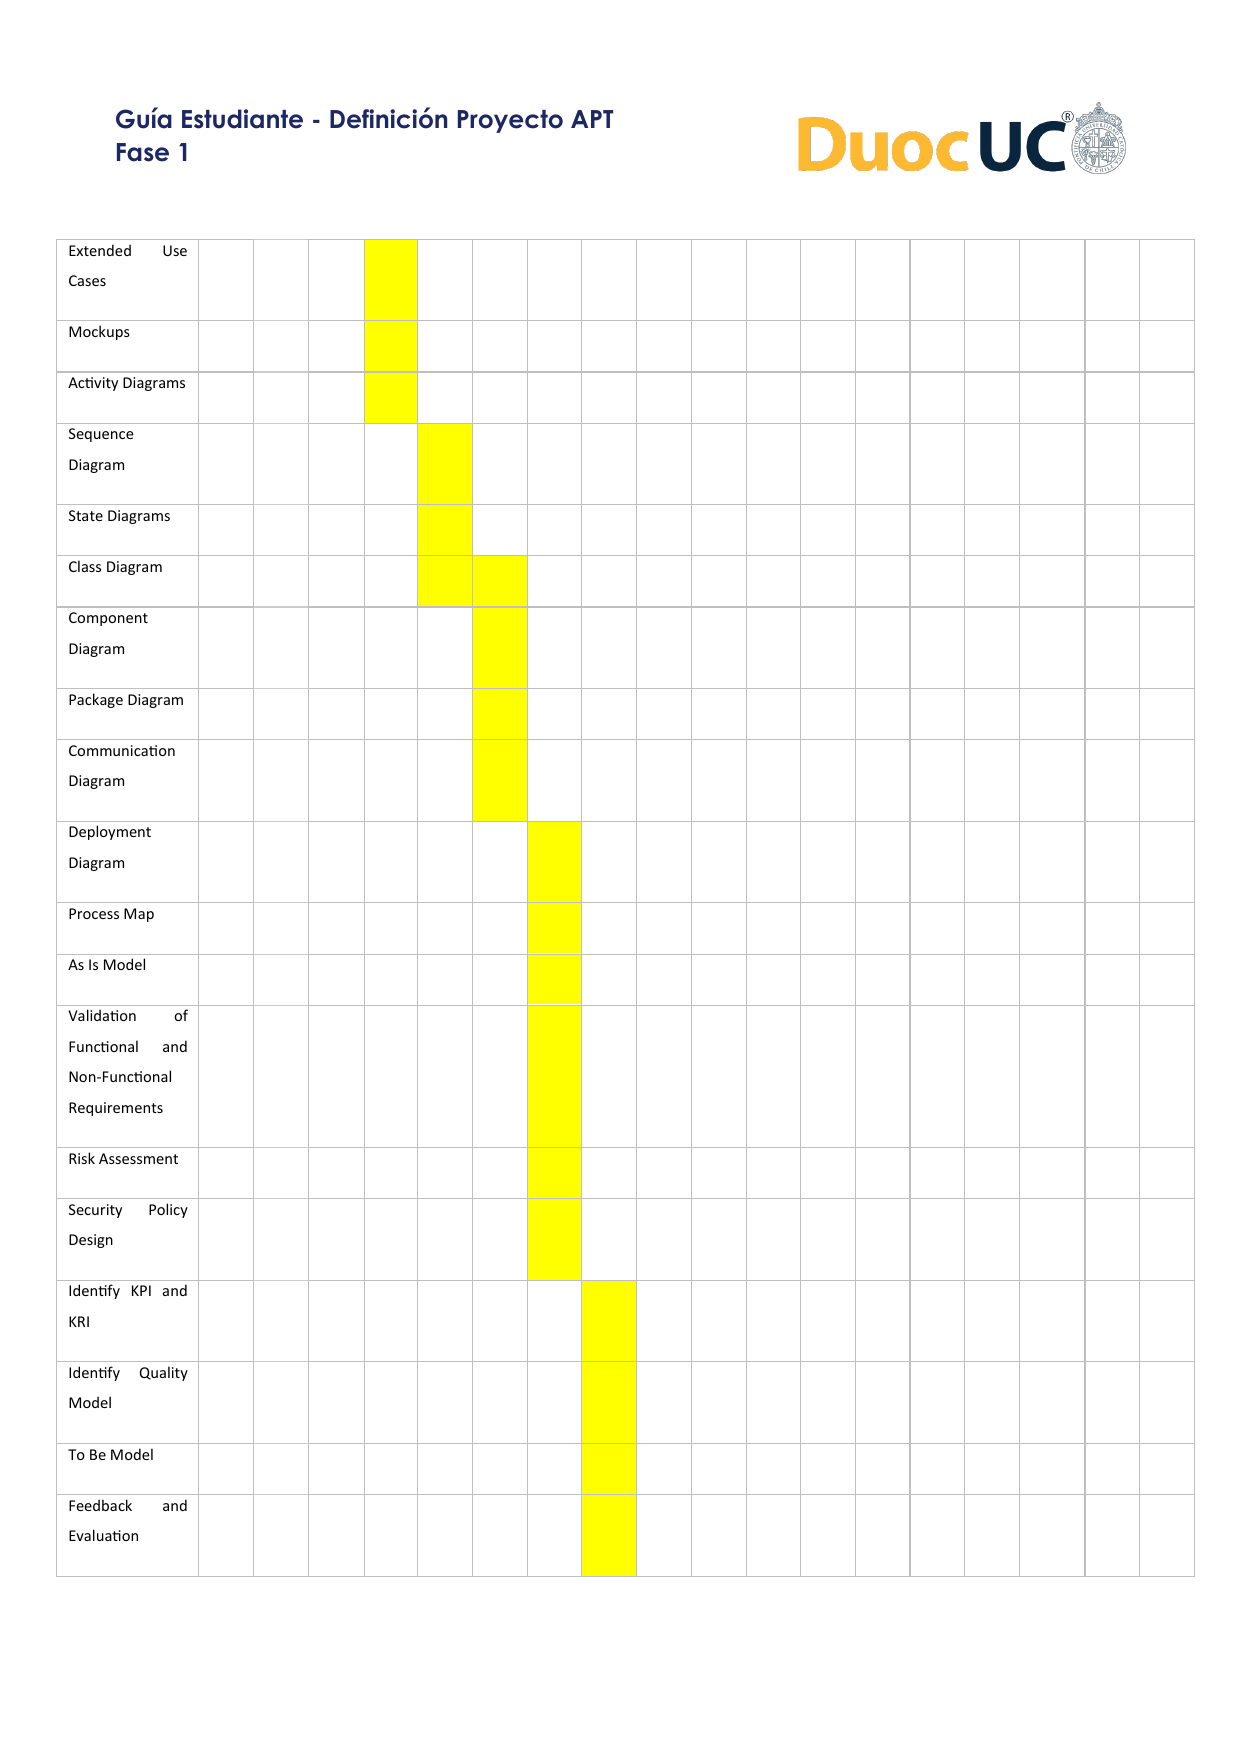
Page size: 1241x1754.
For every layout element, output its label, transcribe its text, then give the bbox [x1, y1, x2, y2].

table_cell [309, 1495, 364, 1576]
table_cell [965, 373, 1019, 423]
table_cell [473, 955, 527, 1004]
table_cell [1140, 556, 1194, 606]
table_cell [582, 1148, 636, 1198]
table_cell [965, 1281, 1019, 1361]
table_cell [637, 556, 691, 606]
table_cell [254, 1199, 308, 1280]
table_cell [528, 955, 581, 1004]
table_cell [747, 1362, 800, 1443]
table_cell [418, 240, 472, 320]
table_cell [582, 822, 636, 902]
table_cell [856, 955, 909, 1004]
table_cell [637, 1148, 691, 1198]
table_cell [254, 1148, 308, 1198]
table_cell [418, 955, 472, 1004]
table_cell [473, 321, 527, 371]
table_cell [473, 822, 527, 902]
table_cell [1086, 505, 1139, 555]
table_cell [1086, 1199, 1139, 1280]
table_cell [254, 1444, 308, 1494]
table_cell [199, 740, 253, 821]
table_cell [1020, 689, 1084, 739]
table_cell [747, 1281, 800, 1361]
table_cell [582, 1495, 636, 1576]
table_cell As Is Model [57, 955, 198, 1004]
table_cell [965, 1444, 1019, 1494]
table_cell [747, 903, 800, 953]
table_cell [637, 321, 691, 371]
table_cell [911, 321, 964, 371]
table_cell [528, 1444, 581, 1494]
table_cell [965, 955, 1019, 1004]
table_cell [692, 903, 746, 953]
table_cell [692, 1281, 746, 1361]
table_cell [309, 903, 364, 953]
table_cell [365, 373, 417, 423]
table_cell Validation of Functional and Non-Functional Requirements [57, 1006, 198, 1147]
table_cell [473, 1281, 527, 1361]
table_cell [747, 321, 800, 371]
table_cell Class Diagram [57, 556, 198, 606]
table_cell [1140, 1148, 1194, 1198]
table_cell [582, 740, 636, 821]
table_cell [692, 505, 746, 555]
table_cell [856, 321, 909, 371]
table_cell [528, 1148, 581, 1198]
table_cell [254, 822, 308, 902]
table_cell To Be Model [57, 1444, 198, 1494]
table_cell Feedback and Evaluation [57, 1495, 198, 1576]
table_cell [856, 608, 909, 688]
table_cell [911, 1199, 964, 1280]
table_cell [801, 955, 855, 1004]
table_cell [965, 556, 1019, 606]
table_cell [528, 740, 581, 821]
table_cell [911, 1495, 964, 1576]
table_cell [747, 955, 800, 1004]
table_cell [1020, 556, 1084, 606]
table_cell [309, 240, 364, 320]
table_cell [365, 822, 417, 902]
table_cell [254, 556, 308, 606]
table_cell [582, 1362, 636, 1443]
table_cell Deployment Diagram [57, 822, 198, 902]
table_cell [801, 240, 855, 320]
table_cell [965, 424, 1019, 504]
table_cell [1140, 505, 1194, 555]
table_cell [637, 505, 691, 555]
table_cell [473, 240, 527, 320]
table_cell [199, 1495, 253, 1576]
table_cell [199, 1281, 253, 1361]
table_cell [747, 740, 800, 821]
table_cell [692, 240, 746, 320]
table_cell [473, 740, 527, 821]
table_cell [637, 955, 691, 1004]
table_cell [473, 1495, 527, 1576]
table_cell [1020, 321, 1084, 371]
table_cell [418, 903, 472, 953]
table_cell [582, 608, 636, 688]
table_cell [692, 740, 746, 821]
table_cell [965, 822, 1019, 902]
table_cell [692, 556, 746, 606]
table_cell [637, 740, 691, 821]
table_cell [1086, 689, 1139, 739]
table_cell [1020, 1281, 1084, 1361]
table_cell [254, 1495, 308, 1576]
table_cell [856, 1281, 909, 1361]
table_cell [418, 1006, 472, 1147]
table_cell [365, 505, 417, 555]
table_cell [1086, 822, 1139, 902]
table_cell [582, 1281, 636, 1361]
table_cell [801, 740, 855, 821]
table_cell [309, 608, 364, 688]
table_cell [1140, 955, 1194, 1004]
table_cell [856, 1148, 909, 1198]
table_cell [747, 556, 800, 606]
table_cell [418, 822, 472, 902]
table_cell [747, 822, 800, 902]
table_cell [309, 955, 364, 1004]
table_cell [473, 556, 527, 606]
table_cell [965, 1006, 1019, 1147]
table_cell [418, 505, 472, 555]
table_cell [309, 1148, 364, 1198]
table_cell [199, 689, 253, 739]
table_cell [637, 1006, 691, 1147]
table_cell [418, 608, 472, 688]
table_cell [856, 1199, 909, 1280]
table_cell [528, 608, 581, 688]
table_cell [528, 1199, 581, 1280]
table_cell [582, 689, 636, 739]
table_cell [692, 373, 746, 423]
table_cell [365, 1444, 417, 1494]
table_cell [692, 689, 746, 739]
table_cell [1086, 373, 1139, 423]
table_cell [1020, 1362, 1084, 1443]
table_cell [309, 1006, 364, 1147]
table_cell [911, 240, 964, 320]
table_cell [309, 1281, 364, 1361]
table_cell [528, 822, 581, 902]
table_cell [965, 321, 1019, 371]
table_cell [911, 1444, 964, 1494]
table_cell [1020, 1495, 1084, 1576]
table_cell [582, 505, 636, 555]
table_cell [856, 424, 909, 504]
table_cell [856, 1006, 909, 1147]
table_cell [1140, 822, 1194, 902]
table_cell [254, 1281, 308, 1361]
table_cell [365, 1362, 417, 1443]
table_cell [1020, 424, 1084, 504]
table_cell [199, 556, 253, 606]
table_cell [637, 1444, 691, 1494]
table_cell [418, 740, 472, 821]
table_cell [254, 608, 308, 688]
table_cell [309, 822, 364, 902]
table_cell [528, 689, 581, 739]
table_cell Sequence Diagram [57, 424, 198, 504]
table_cell [254, 505, 308, 555]
table_cell [1086, 1281, 1139, 1361]
table_cell [365, 1281, 417, 1361]
table_cell [199, 1199, 253, 1280]
table_cell [365, 1148, 417, 1198]
table_cell [747, 1006, 800, 1147]
table_cell [199, 373, 253, 423]
table_cell [528, 1281, 581, 1361]
table_cell [254, 955, 308, 1004]
table_cell [528, 556, 581, 606]
table_cell [965, 240, 1019, 320]
table_cell Mockups [57, 321, 198, 371]
table_cell Package Diagram [57, 689, 198, 739]
table_cell [747, 373, 800, 423]
table_cell [199, 240, 253, 320]
table_cell [365, 740, 417, 821]
table_cell [911, 955, 964, 1004]
table_cell [1140, 373, 1194, 423]
table_cell [911, 903, 964, 953]
table_cell [1086, 556, 1139, 606]
table_cell [856, 689, 909, 739]
table_cell [1020, 373, 1084, 423]
table_cell [473, 903, 527, 953]
table_cell [911, 822, 964, 902]
table_cell [473, 1199, 527, 1280]
table_cell [473, 1148, 527, 1198]
table_cell [965, 1495, 1019, 1576]
table_cell Security Policy Design [57, 1199, 198, 1280]
table_cell [582, 556, 636, 606]
table_cell [473, 373, 527, 423]
table_cell [199, 505, 253, 555]
table_cell [1020, 955, 1084, 1004]
table_cell [528, 321, 581, 371]
table_cell [692, 822, 746, 902]
table_cell [199, 822, 253, 902]
table_cell [418, 1148, 472, 1198]
table_cell [254, 424, 308, 504]
table_cell [1086, 903, 1139, 953]
table_cell [801, 321, 855, 371]
table_cell [856, 373, 909, 423]
table_cell [692, 1199, 746, 1280]
table_cell [1086, 608, 1139, 688]
table_cell [1086, 1444, 1139, 1494]
table_cell [637, 1495, 691, 1576]
table_cell [965, 1362, 1019, 1443]
table_cell [1140, 1199, 1194, 1280]
table_cell [365, 608, 417, 688]
table_cell [1086, 240, 1139, 320]
table_cell [856, 505, 909, 555]
table_cell [309, 1444, 364, 1494]
table_cell Communication Diagram [57, 740, 198, 821]
table_cell [911, 1281, 964, 1361]
table_cell [747, 1444, 800, 1494]
table_cell [965, 903, 1019, 953]
table_cell [856, 1444, 909, 1494]
table_cell [473, 1444, 527, 1494]
table_cell [309, 689, 364, 739]
table_cell [254, 689, 308, 739]
table_cell [692, 1006, 746, 1147]
table_cell [747, 240, 800, 320]
table_cell [801, 1199, 855, 1280]
table_cell [747, 424, 800, 504]
table_cell [528, 424, 581, 504]
table_cell [692, 1148, 746, 1198]
table_cell [637, 903, 691, 953]
table_cell Extended Use Cases [57, 240, 198, 320]
table_cell [199, 955, 253, 1004]
table_cell [418, 1362, 472, 1443]
table_cell [856, 1495, 909, 1576]
table_cell [1086, 955, 1139, 1004]
table_cell [856, 822, 909, 902]
table_cell [582, 373, 636, 423]
table_cell Component Diagram [57, 608, 198, 688]
table_cell Identify Quality Model [57, 1362, 198, 1443]
table_cell [365, 1199, 417, 1280]
table_cell [911, 689, 964, 739]
table_cell [692, 608, 746, 688]
table_cell [801, 1444, 855, 1494]
table_cell [473, 689, 527, 739]
table_cell [418, 373, 472, 423]
table_cell [309, 1362, 364, 1443]
table_cell [747, 1199, 800, 1280]
table_cell [637, 1281, 691, 1361]
table_cell [1086, 1148, 1139, 1198]
table_cell [692, 1495, 746, 1576]
table_cell [254, 373, 308, 423]
table_cell [418, 1199, 472, 1280]
table_cell [582, 1006, 636, 1147]
table_cell [856, 240, 909, 320]
table_cell [1140, 740, 1194, 821]
table_cell [1086, 740, 1139, 821]
table_cell [582, 903, 636, 953]
table_cell [473, 505, 527, 555]
table_cell [801, 505, 855, 555]
table_cell [1140, 1362, 1194, 1443]
table_cell [528, 903, 581, 953]
table_cell [418, 1495, 472, 1576]
table_cell Identify KPI and KRI [57, 1281, 198, 1361]
table_cell [418, 1281, 472, 1361]
table_cell [911, 373, 964, 423]
table_cell [1020, 1006, 1084, 1147]
table_cell [1140, 240, 1194, 320]
table_cell [1140, 1281, 1194, 1361]
table_cell [911, 1148, 964, 1198]
table_cell [473, 1006, 527, 1147]
table_cell [911, 608, 964, 688]
table_cell [418, 424, 472, 504]
table_cell [418, 689, 472, 739]
table_cell [965, 1199, 1019, 1280]
table_cell [254, 903, 308, 953]
table_cell [365, 955, 417, 1004]
table_cell [747, 1148, 800, 1198]
table_cell [365, 240, 417, 320]
table_cell [582, 1199, 636, 1280]
table_cell [199, 424, 253, 504]
table_cell [1140, 689, 1194, 739]
table_cell [856, 740, 909, 821]
table_cell [1020, 1148, 1084, 1198]
table_cell [582, 1444, 636, 1494]
table_cell [801, 1148, 855, 1198]
table_cell [582, 424, 636, 504]
table_cell [747, 505, 800, 555]
table_cell [801, 424, 855, 504]
table_cell [801, 1495, 855, 1576]
table_cell [1140, 424, 1194, 504]
table_cell [692, 424, 746, 504]
picture [798, 102, 1126, 174]
table_cell [747, 608, 800, 688]
table_cell [473, 1362, 527, 1443]
table_cell [1020, 822, 1084, 902]
table_cell [911, 556, 964, 606]
table_cell [199, 1444, 253, 1494]
table_cell [911, 505, 964, 555]
table_cell [528, 240, 581, 320]
table_cell [801, 689, 855, 739]
table_cell [1140, 608, 1194, 688]
table_cell [637, 240, 691, 320]
table_cell [528, 373, 581, 423]
table_cell [692, 955, 746, 1004]
table_cell [365, 1495, 417, 1576]
table_cell [1020, 1444, 1084, 1494]
table_cell [1020, 903, 1084, 953]
table_cell [582, 240, 636, 320]
table_cell [365, 556, 417, 606]
table_cell [911, 1362, 964, 1443]
table_cell [801, 373, 855, 423]
table_cell [965, 608, 1019, 688]
table_cell [199, 321, 253, 371]
table_cell [637, 689, 691, 739]
table_cell [309, 321, 364, 371]
table_cell [309, 556, 364, 606]
table_cell [965, 505, 1019, 555]
table_cell [856, 903, 909, 953]
table_cell [801, 1362, 855, 1443]
table_cell [692, 1444, 746, 1494]
table_cell [199, 903, 253, 953]
table_cell [965, 1148, 1019, 1198]
table_cell [637, 608, 691, 688]
table_cell [365, 1006, 417, 1147]
table_cell [418, 556, 472, 606]
table_cell [637, 1362, 691, 1443]
table_cell [254, 321, 308, 371]
table_cell [528, 1006, 581, 1147]
table_cell [1020, 740, 1084, 821]
table_cell [199, 1006, 253, 1147]
table_cell [911, 424, 964, 504]
table_cell State Diagrams [57, 505, 198, 555]
table_cell [473, 608, 527, 688]
table_cell [747, 1495, 800, 1576]
table_cell Process Map [57, 903, 198, 953]
table_cell Risk Assessment [57, 1148, 198, 1198]
table_cell [365, 689, 417, 739]
table_cell [199, 1362, 253, 1443]
table_cell [856, 556, 909, 606]
table_cell [1140, 1495, 1194, 1576]
table_cell [801, 1006, 855, 1147]
table_cell [309, 740, 364, 821]
table_cell [1086, 321, 1139, 371]
table_cell [911, 740, 964, 821]
table_cell [637, 822, 691, 902]
table_cell [254, 240, 308, 320]
table_cell [582, 955, 636, 1004]
table_cell [1140, 1444, 1194, 1494]
table_cell [528, 1495, 581, 1576]
table_cell [418, 321, 472, 371]
table_cell [1020, 240, 1084, 320]
table_cell [309, 1199, 364, 1280]
table_cell [199, 608, 253, 688]
table_cell [254, 740, 308, 821]
table_cell [1020, 1199, 1084, 1280]
table_cell [856, 1362, 909, 1443]
table_cell [692, 1362, 746, 1443]
table_cell [1020, 505, 1084, 555]
table_cell [309, 505, 364, 555]
table_cell [801, 1281, 855, 1361]
table_cell [309, 373, 364, 423]
table_cell [199, 1148, 253, 1198]
table_cell [801, 822, 855, 902]
table_cell [965, 740, 1019, 821]
table_cell [473, 424, 527, 504]
table_cell [582, 321, 636, 371]
table_cell [747, 689, 800, 739]
table_cell [965, 689, 1019, 739]
table_cell [1140, 321, 1194, 371]
table_cell [254, 1362, 308, 1443]
table_cell Activity Diagrams [57, 373, 198, 423]
table_cell [418, 1444, 472, 1494]
table_cell [801, 608, 855, 688]
table_cell [692, 321, 746, 371]
table_cell [528, 505, 581, 555]
table_cell [1020, 608, 1084, 688]
table_cell [1140, 1006, 1194, 1147]
table_cell [365, 903, 417, 953]
table_cell [365, 424, 417, 504]
table_cell [801, 556, 855, 606]
table_cell [1140, 903, 1194, 953]
table_cell [637, 424, 691, 504]
table_cell [528, 1362, 581, 1443]
table_cell [1086, 1362, 1139, 1443]
table_cell [254, 1006, 308, 1147]
table_cell [911, 1006, 964, 1147]
table_cell [1086, 1006, 1139, 1147]
table_cell [309, 424, 364, 504]
table_cell [1086, 424, 1139, 504]
table_cell [637, 1199, 691, 1280]
table_cell [365, 321, 417, 371]
table_cell [637, 373, 691, 423]
table_cell [801, 903, 855, 953]
table_cell [1086, 1495, 1139, 1576]
